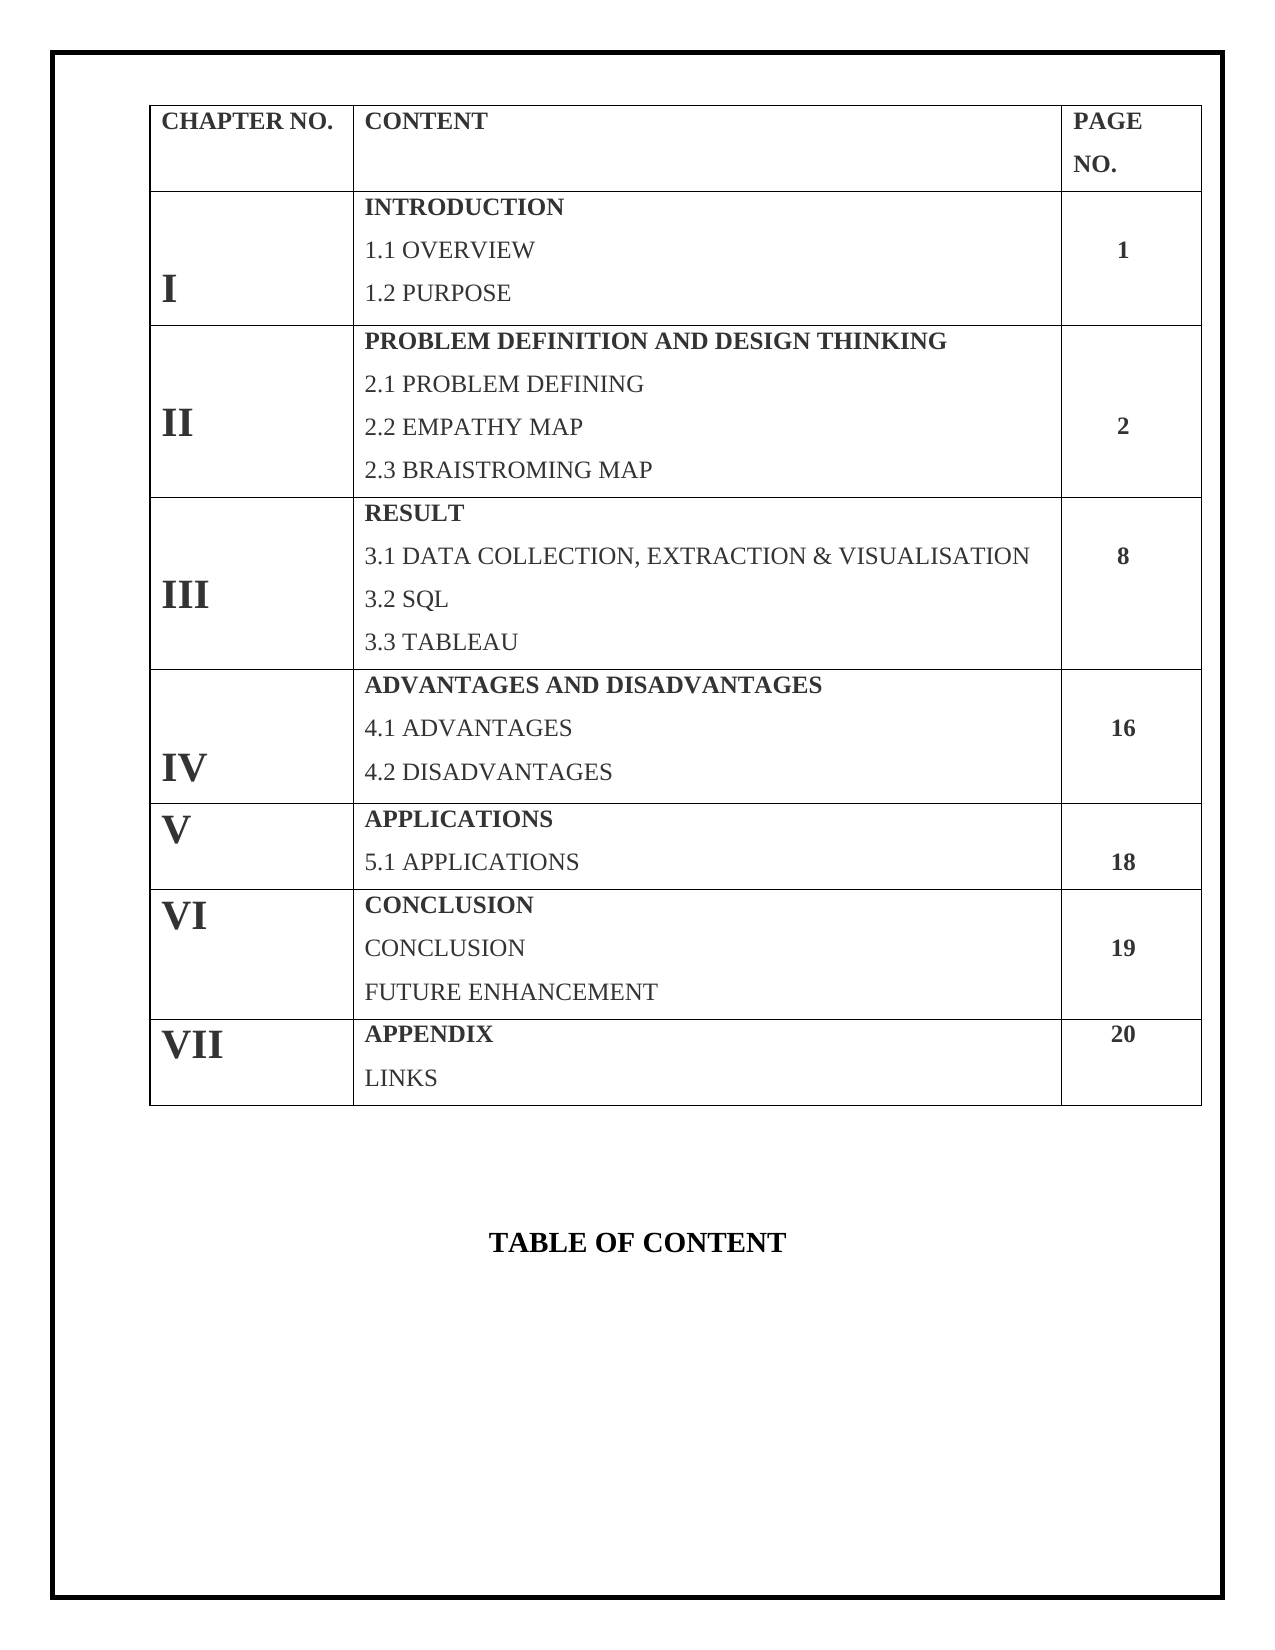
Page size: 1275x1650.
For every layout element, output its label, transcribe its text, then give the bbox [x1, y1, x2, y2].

table_cell 19 [1062, 890, 1201, 1018]
table_cell VII [151, 1020, 353, 1104]
table_cell ADVANTAGES AND DISADVANTAGES 4.1 ADVANTAGES 4.2 DISADVANTAGES [354, 670, 1061, 803]
table_cell APPENDIX LINKS [354, 1020, 1061, 1104]
table_header PAGE NO. [1062, 106, 1201, 191]
table_cell 8 [1062, 498, 1201, 669]
table_cell APPLICATIONS 5.1 APPLICATIONS [354, 804, 1061, 889]
table_header CONTENT [354, 106, 1061, 191]
table_cell 18 [1062, 804, 1201, 889]
table_cell 2 [1062, 326, 1201, 497]
table_header CHAPTER NO. [151, 106, 353, 191]
table_cell PROBLEM DEFINITION AND DESIGN THINKING 2.1 PROBLEM DEFINING 2.2 EMPATHY MAP 2.3 BRAISTROMING MAP [354, 326, 1061, 497]
table_cell INTRODUCTION OVERVIEW PURPOSE [354, 192, 1061, 325]
table_cell IV [151, 670, 353, 803]
table_cell I [151, 192, 353, 325]
table_cell 16 [1062, 670, 1201, 803]
table_cell III [151, 498, 353, 669]
text TABLE OF CONTENT [150, 1225, 1125, 1258]
table_cell 20 [1062, 1020, 1201, 1104]
table_cell CONCLUSION CONCLUSION FUTURE ENHANCEMENT [354, 890, 1061, 1018]
table_cell V [151, 804, 353, 889]
table_cell RESULT 3.1 DATA COLLECTION, EXTRACTION & VISUALISATION 3.2 SQL 3.3 TABLEAU [354, 498, 1061, 669]
table_cell VI [151, 890, 353, 1018]
table_cell II [151, 326, 353, 497]
table_cell 1 [1062, 192, 1201, 325]
